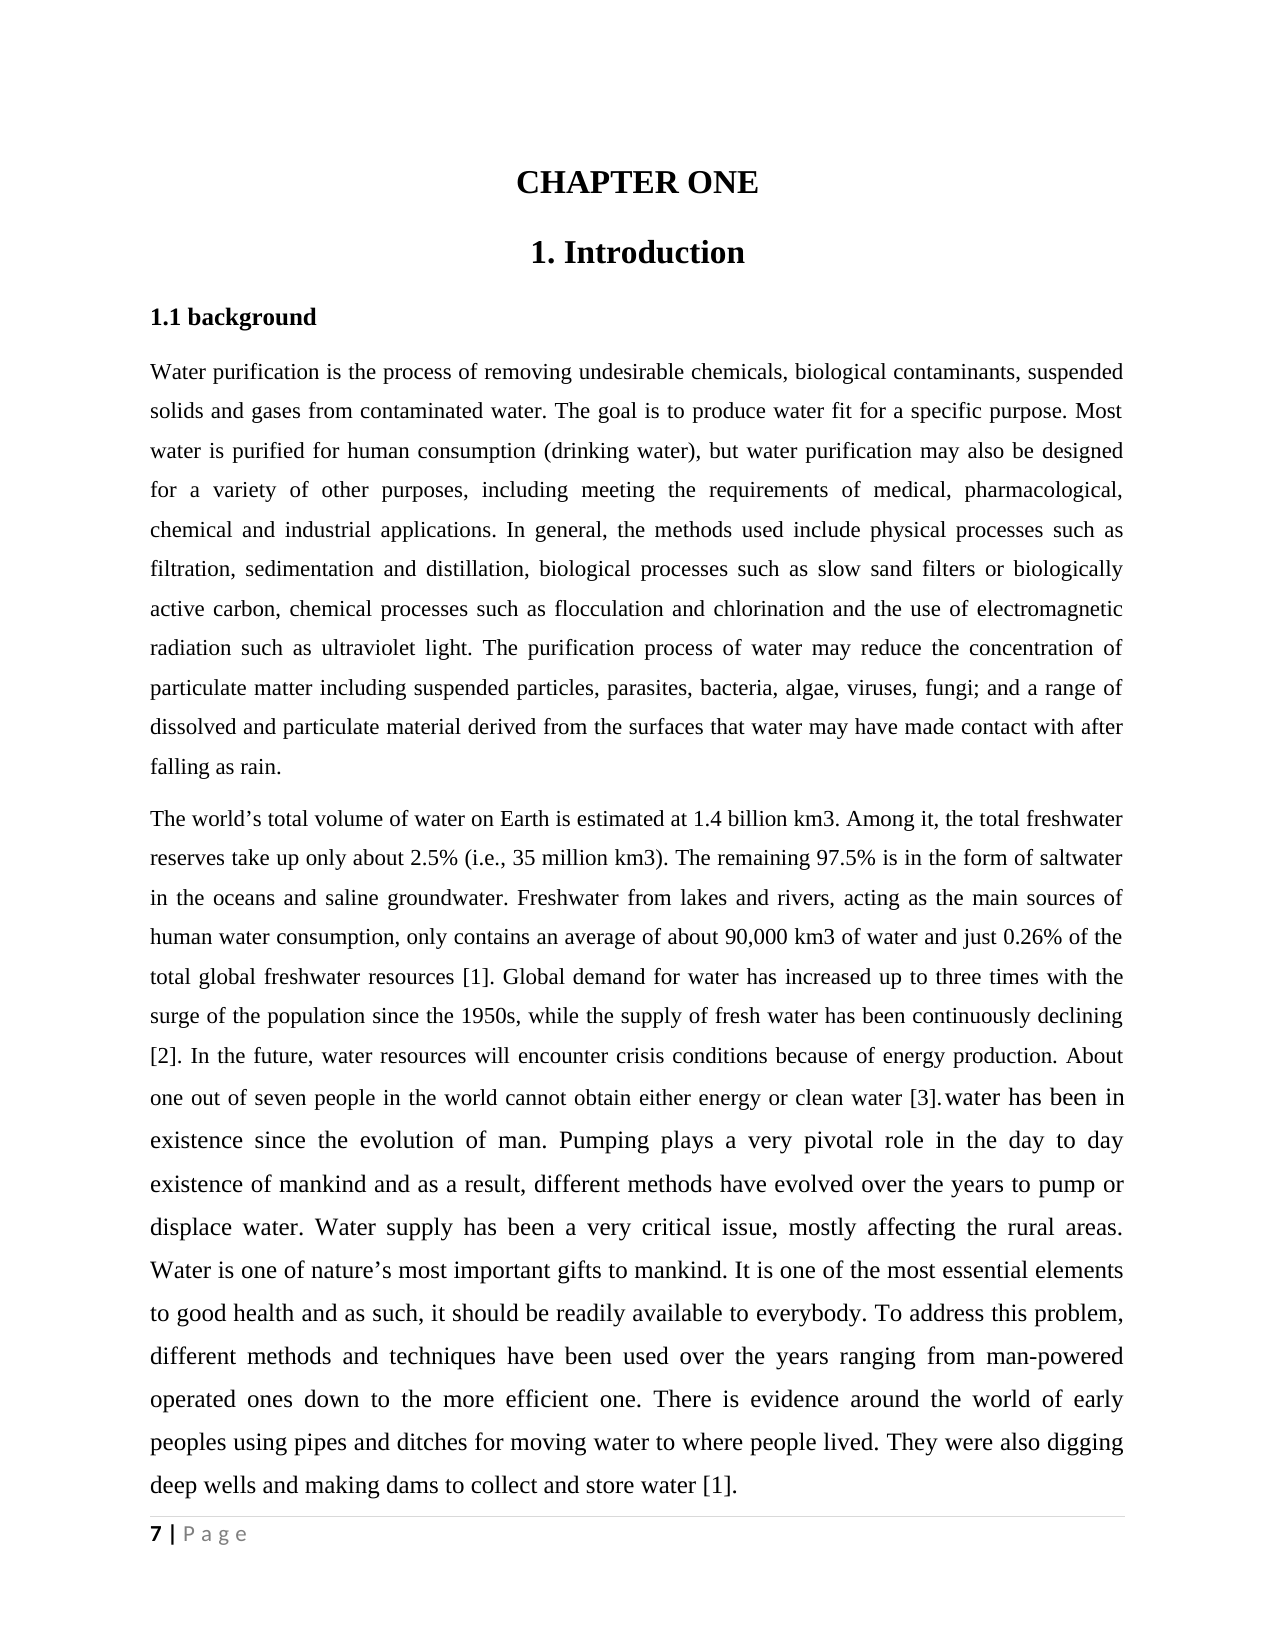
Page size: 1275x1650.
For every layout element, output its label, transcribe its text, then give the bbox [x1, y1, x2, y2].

text The world’s total volume of water on Earth is estimated at 1.4 billion km3. Among it, the total freshwater reserves take up only about 2.5% (i.e., 35 million km3). The remaining 97.5% is in the form of saltwater in the oceans and saline groundwater. Freshwater from lakes and rivers, acting as the main sources of human water consumption, only contains an average of about 90,000 km3 of water and just 0.26% of the total global freshwater resources [1]. Global demand for water has increased up to three times with the surge of the population since the 1950s, while the supply of fresh water has been continuously declining [2]. In the future, water resources will encounter crisis conditions because of energy production. About one out of seven people in the world cannot obtain either energy or clean water [3].water has been in existence since the evolution of man. Pumping plays a very pivotal role in the day to day existence of mankind and as a result, different methods have evolved over the years to pump or displace water. Water supply has been a very critical issue, mostly affecting the rural areas. Water is one of nature’s most important gifts to mankind. It is one of the most essential elements to good health and as such, it should be readily available to everybody. To address this problem, different methods and techniques have been used over the years ranging from man-powered operated ones down to the more efficient one. There is evidence around the world of early peoples using pipes and ditches for moving water to where people lived. They were also digging deep wells and making dams to collect and store water [1]. [150, 805, 1125, 1499]
subtitle CHAPTER ONE [150, 162, 1125, 201]
subtitle 1.1 background [150, 302, 1125, 331]
subtitle 1. Introduction [150, 232, 1125, 271]
text Water purification is the process of removing undesirable chemicals, biological contaminants, suspended solids and gases from contaminated water. The goal is to produce water fit for a specific purpose. Most water is purified for human consumption (drinking water), but water purification may also be designed for a variety of other purposes, including meeting the requirements of medical, pharmacological, chemical and industrial applications. In general, the methods used include physical processes such as filtration, sedimentation and distillation, biological processes such as slow sand filters or biologically active carbon, chemical processes such as flocculation and chlorination and the use of electromagnetic radiation such as ultraviolet light. The purification process of water may reduce the concentration of particulate matter including suspended particles, parasites, bacteria, algae, viruses, fungi; and a range of dissolved and particulate material derived from the surfaces that water may have made contact with after falling as rain. [150, 358, 1125, 779]
